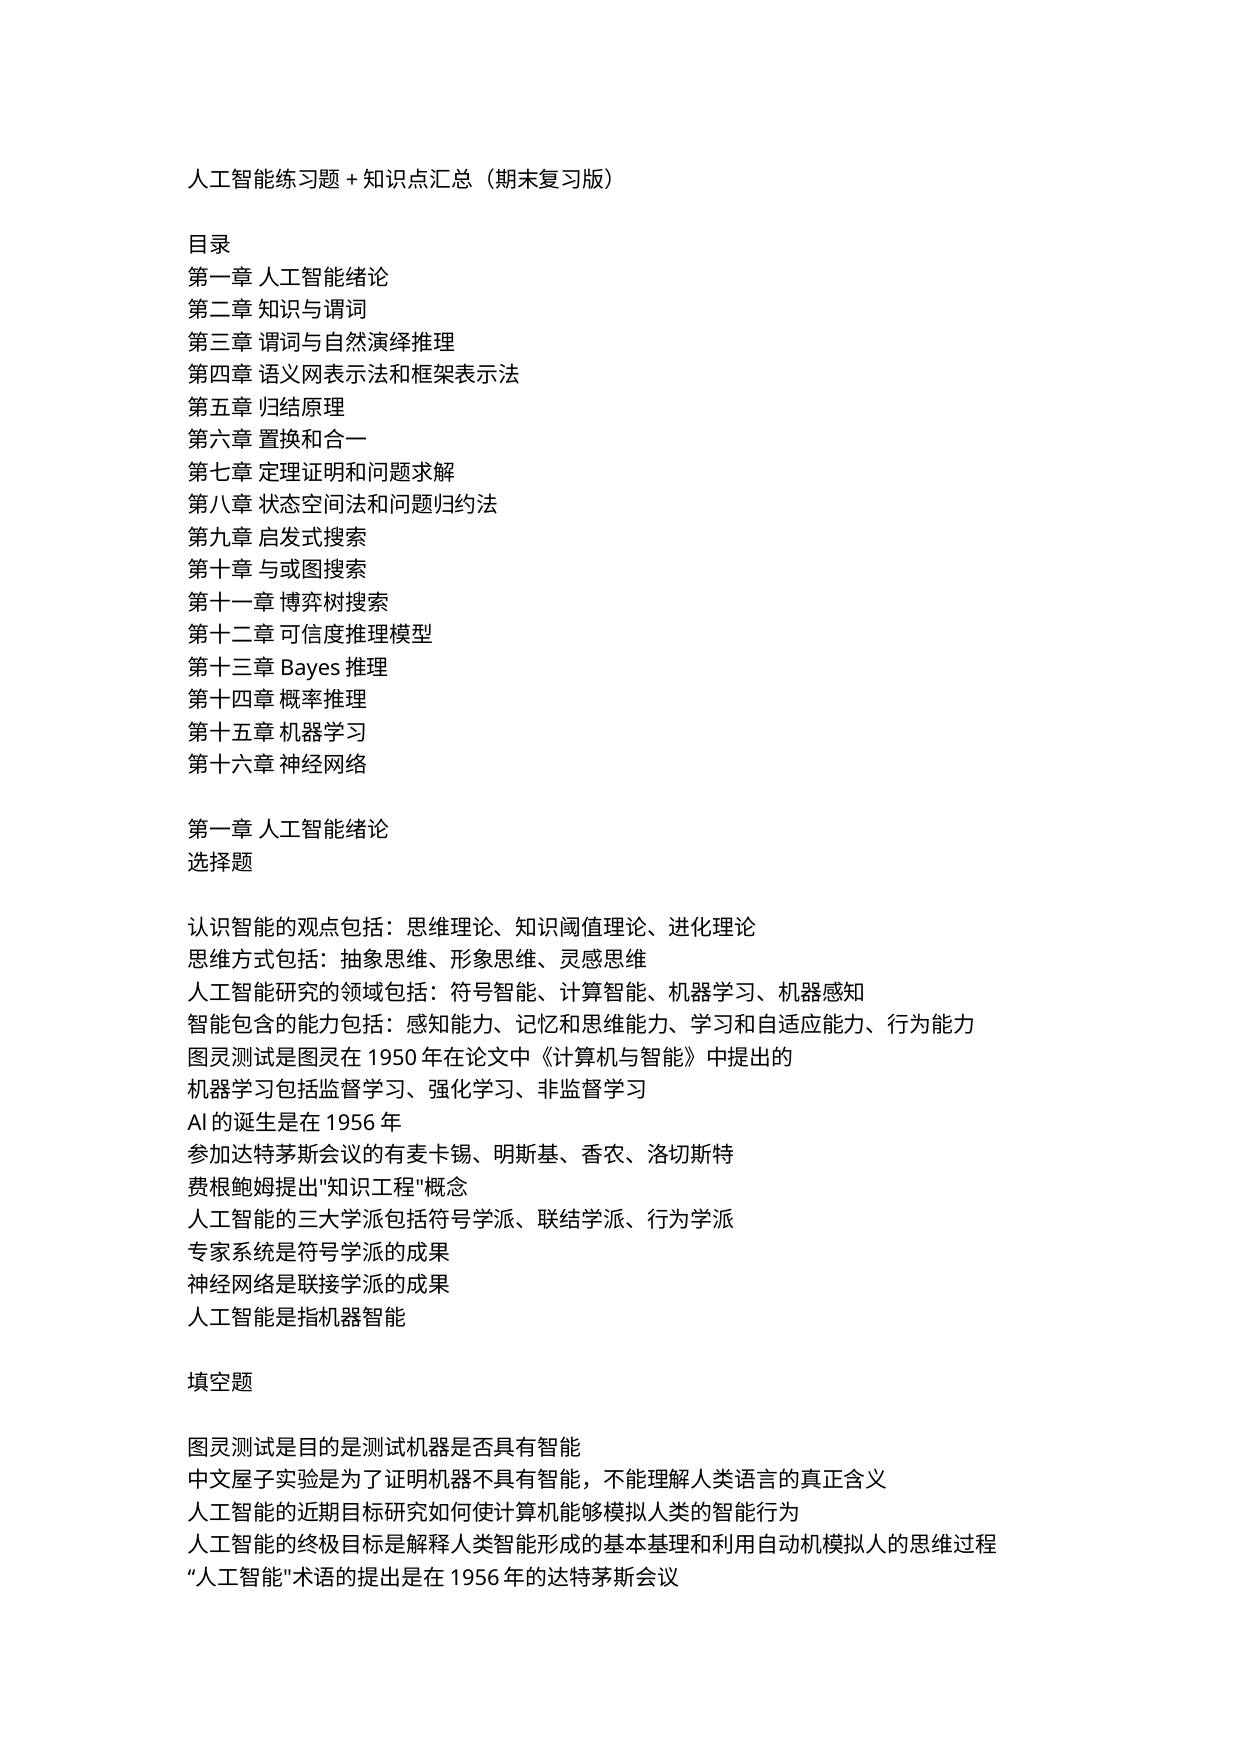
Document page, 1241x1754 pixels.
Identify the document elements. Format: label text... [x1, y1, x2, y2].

text 第十四章 概率推理 [187, 682, 1053, 714]
text “人工智能"术语的提出是在1956年的达特茅斯会议 [187, 1559, 1053, 1592]
text 机器学习包括监督学习、强化学习、非监督学习 [187, 1072, 1053, 1104]
text 第一章 人工智能绪论 [187, 259, 1053, 292]
text 认识智能的观点包括：思维理论、知识阈值理论、进化理论 [187, 909, 1053, 942]
text 图灵测试是目的是测试机器是否具有智能 [187, 1429, 1053, 1462]
text 第十三章 Bayes推理 [187, 649, 1053, 682]
text 目录 [187, 227, 1053, 259]
text 第一章 人工智能绪论 [187, 812, 1053, 844]
text Al的诞生是在1956年 [187, 1104, 1053, 1137]
text 神经网络是联接学派的成果 [187, 1267, 1053, 1299]
text 第八章 状态空间法和问题归约法 [187, 487, 1053, 519]
text 人工智能练习题 + 知识点汇总（期末复习版） [187, 162, 1053, 194]
text 第十二章 可信度推理模型 [187, 617, 1053, 649]
text 填空题 [187, 1364, 1053, 1397]
text 第九章 启发式搜索 [187, 519, 1053, 552]
text 第五章 归结原理 [187, 389, 1053, 422]
text 思维方式包括：抽象思维、形象思维、灵感思维 [187, 942, 1053, 974]
text 中文屋子实验是为了证明机器不具有智能，不能理解人类语言的真正含义 [187, 1462, 1053, 1494]
text 人工智能是指机器智能 [187, 1299, 1053, 1332]
text 选择题 [187, 844, 1053, 877]
text 人工智能的三大学派包括符号学派、联结学派、行为学派 [187, 1202, 1053, 1234]
text 智能包含的能力包括：感知能力、记忆和思维能力、学习和自适应能力、行为能力 [187, 1007, 1053, 1039]
text 图灵测试是图灵在1950年在论文中《计算机与智能》中提出的 [187, 1039, 1053, 1072]
text 参加达特茅斯会议的有麦卡锡、明斯基、香农、洛切斯特 [187, 1137, 1053, 1169]
text 第六章 置换和合一 [187, 422, 1053, 454]
text 人工智能的终极目标是解释人类智能形成的基本基理和利用自动机模拟人的思维过程 [187, 1527, 1053, 1559]
text 费根鲍姆提出"知识工程"概念 [187, 1169, 1053, 1202]
text 第二章 知识与谓词 [187, 292, 1053, 324]
text 人工智能研究的领域包括：符号智能、计算智能、机器学习、机器感知 [187, 974, 1053, 1007]
text 第十一章 博弈树搜索 [187, 584, 1053, 617]
text 第十章 与或图搜索 [187, 552, 1053, 584]
text 第三章 谓词与自然演绎推理 [187, 324, 1053, 357]
text 第十六章 神经网络 [187, 747, 1053, 779]
text 人工智能的近期目标研究如何使计算机能够模拟人类的智能行为 [187, 1494, 1053, 1527]
text 第十五章 机器学习 [187, 714, 1053, 747]
text 专家系统是符号学派的成果 [187, 1234, 1053, 1267]
text 第四章 语义网表示法和框架表示法 [187, 357, 1053, 389]
text 第七章 定理证明和问题求解 [187, 454, 1053, 487]
